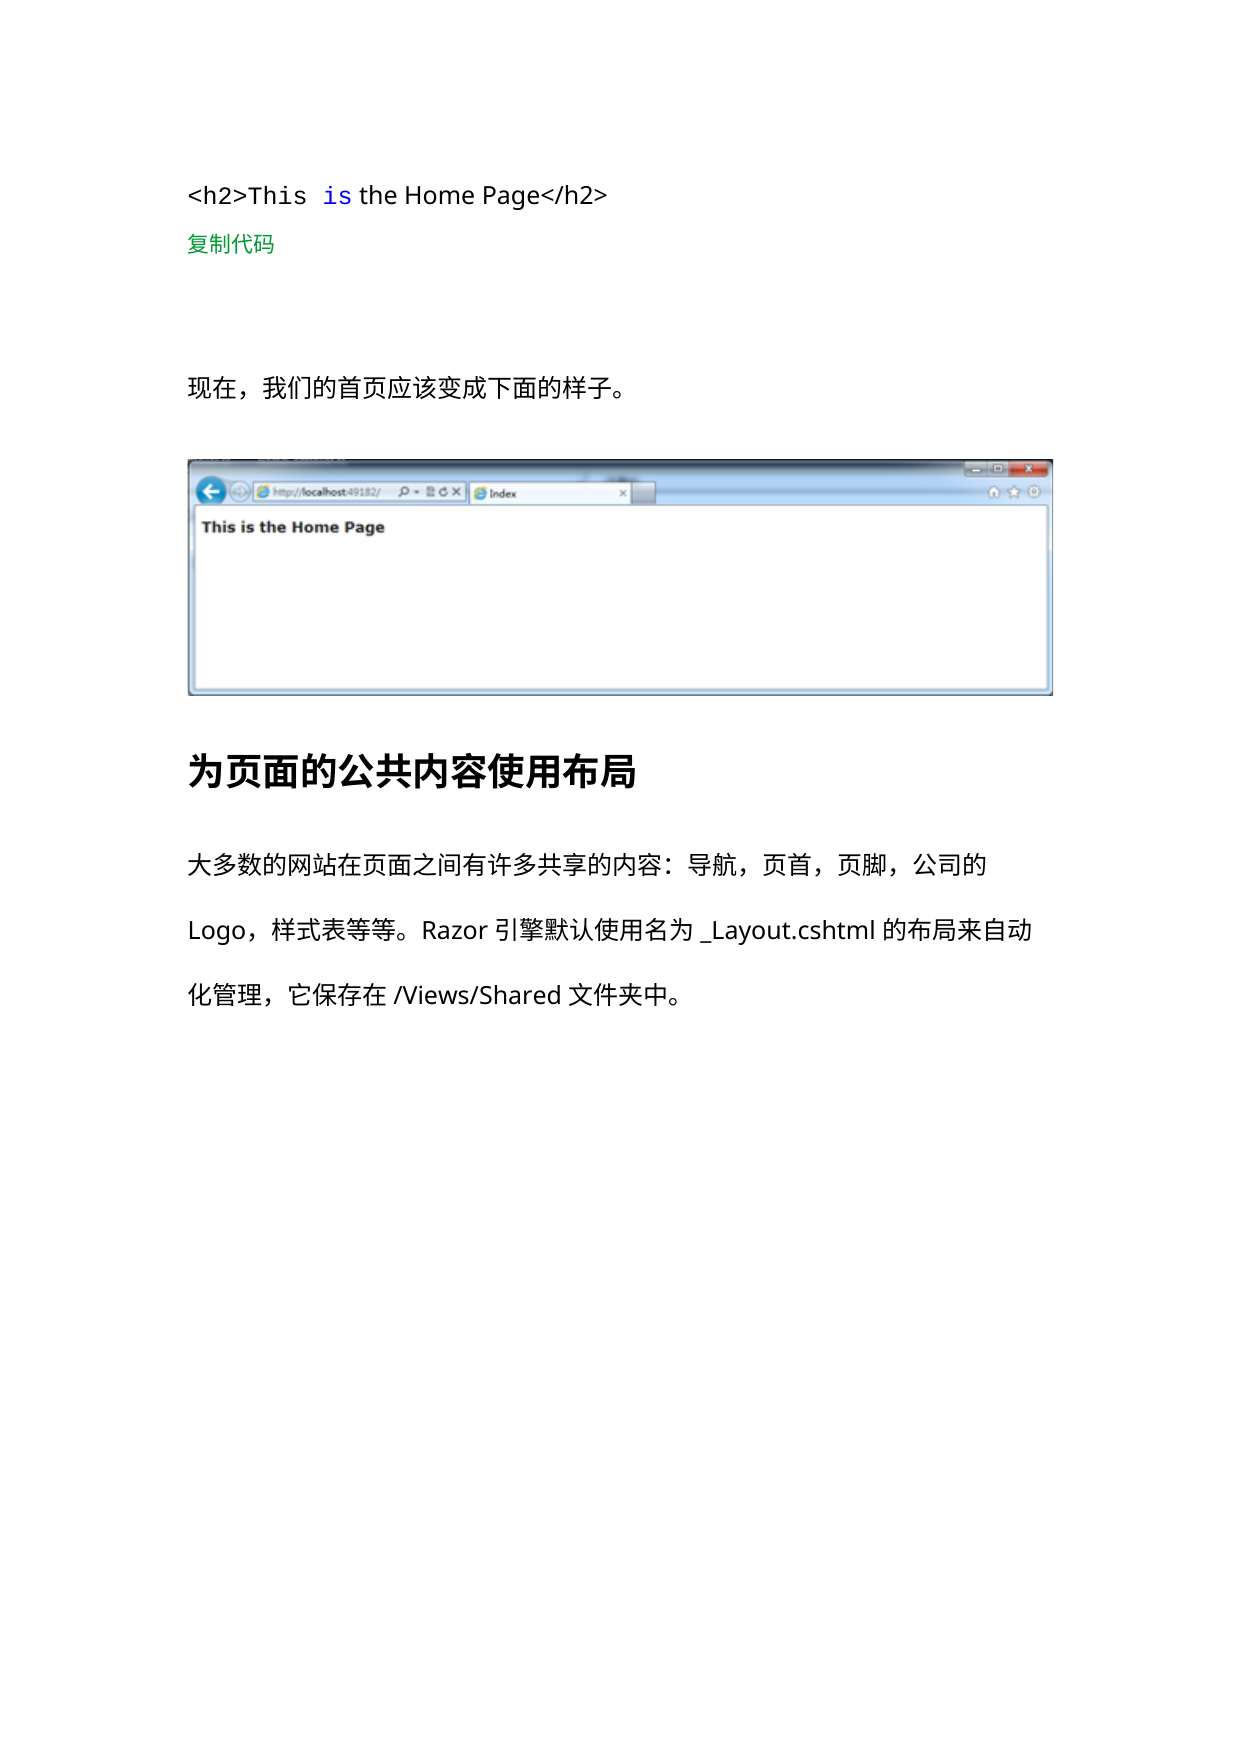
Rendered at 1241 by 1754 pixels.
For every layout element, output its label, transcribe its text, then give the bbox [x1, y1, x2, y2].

text 现在，我们的首页应该变成下面的样子。 [187, 289, 1053, 419]
text 大多数的网站在页面之间有许多共享的内容：导航，页首，页脚，公司的 Logo，样式表等等。Razor 引擎默认使用名为 _Layout.cshtml 的布局来自动化管理，它保存在 /Views/Shared 文件夹中。 [187, 831, 1053, 1026]
text <h2>This is the Home Page</h2> [187, 162, 1053, 227]
text 复制代码 [187, 227, 1053, 259]
subtitle 为页面的公共内容使用布局 [187, 737, 1053, 802]
picture [187, 459, 1054, 696]
